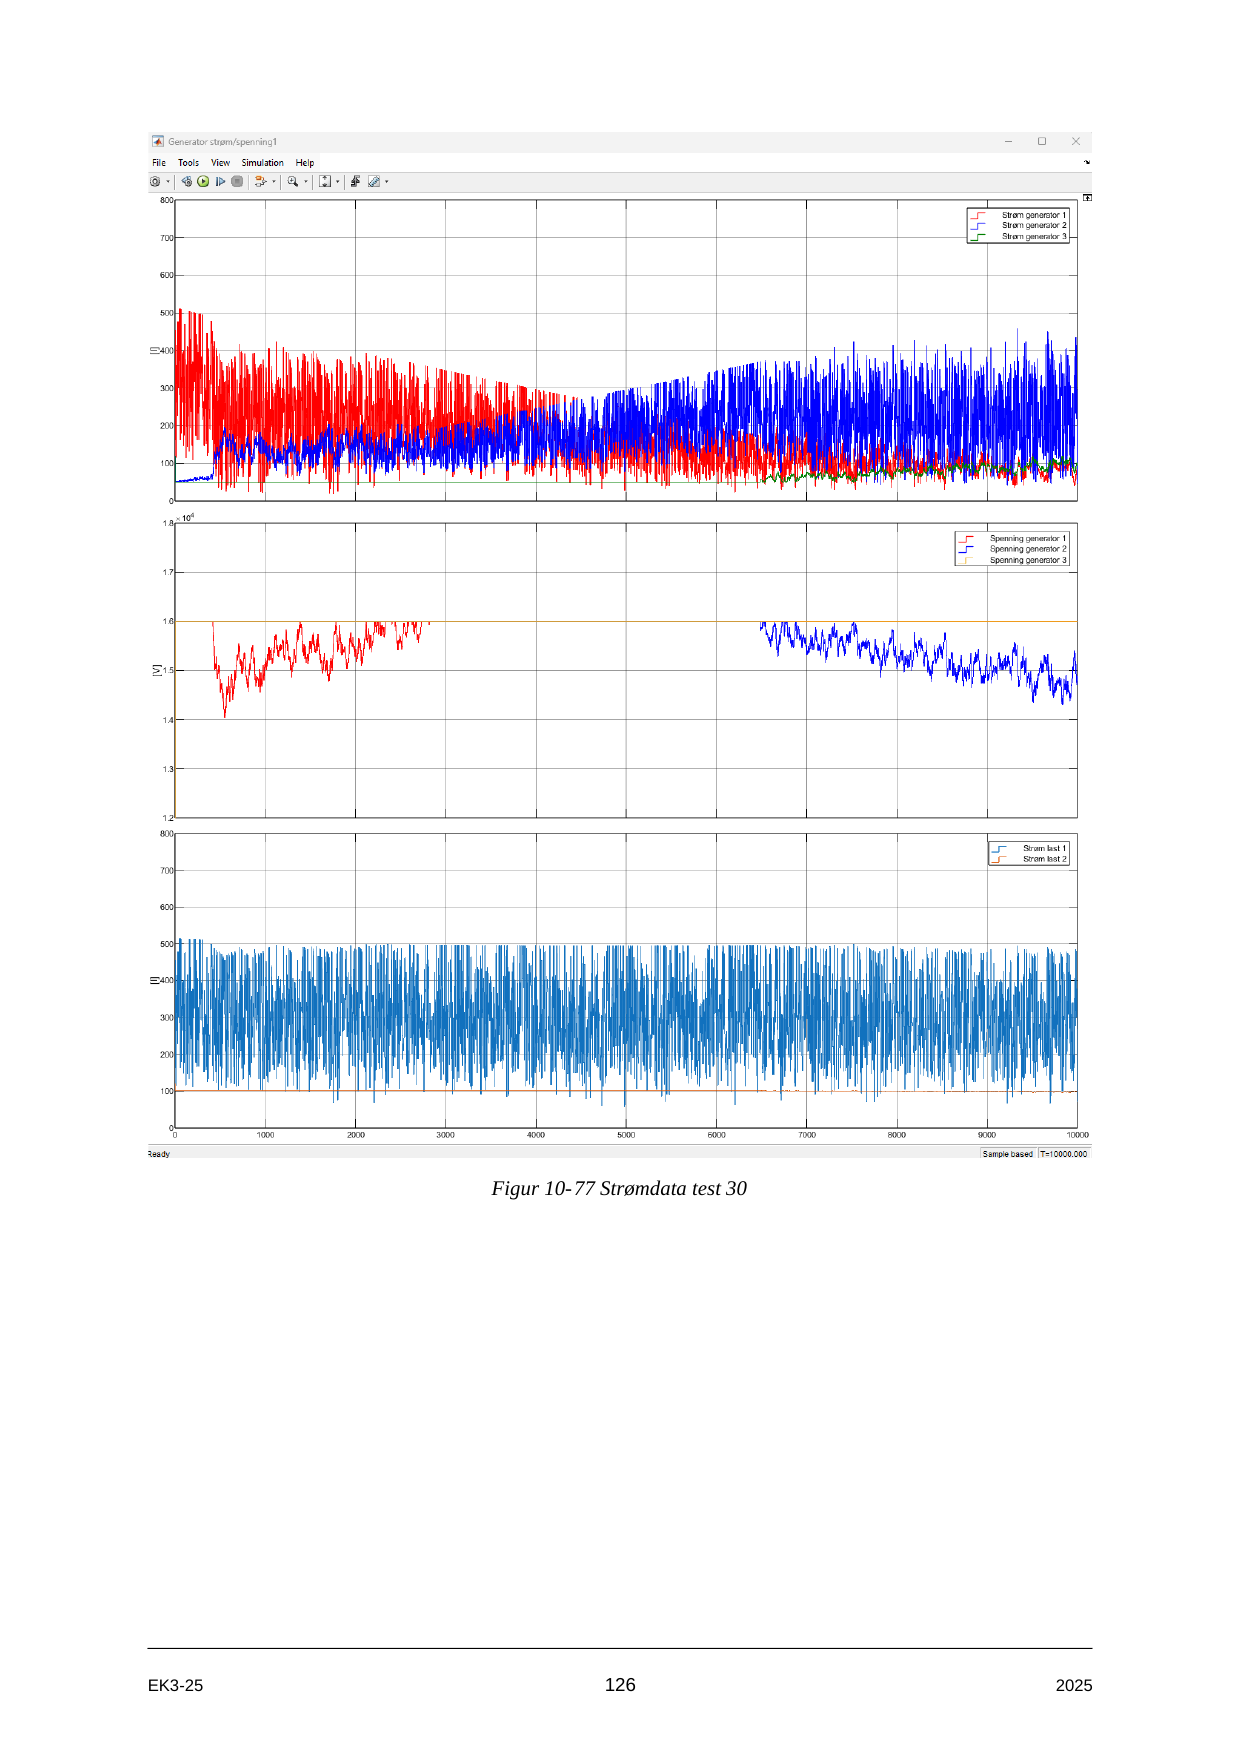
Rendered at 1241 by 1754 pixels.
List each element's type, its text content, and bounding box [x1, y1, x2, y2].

picture [148, 132, 1092, 1158]
